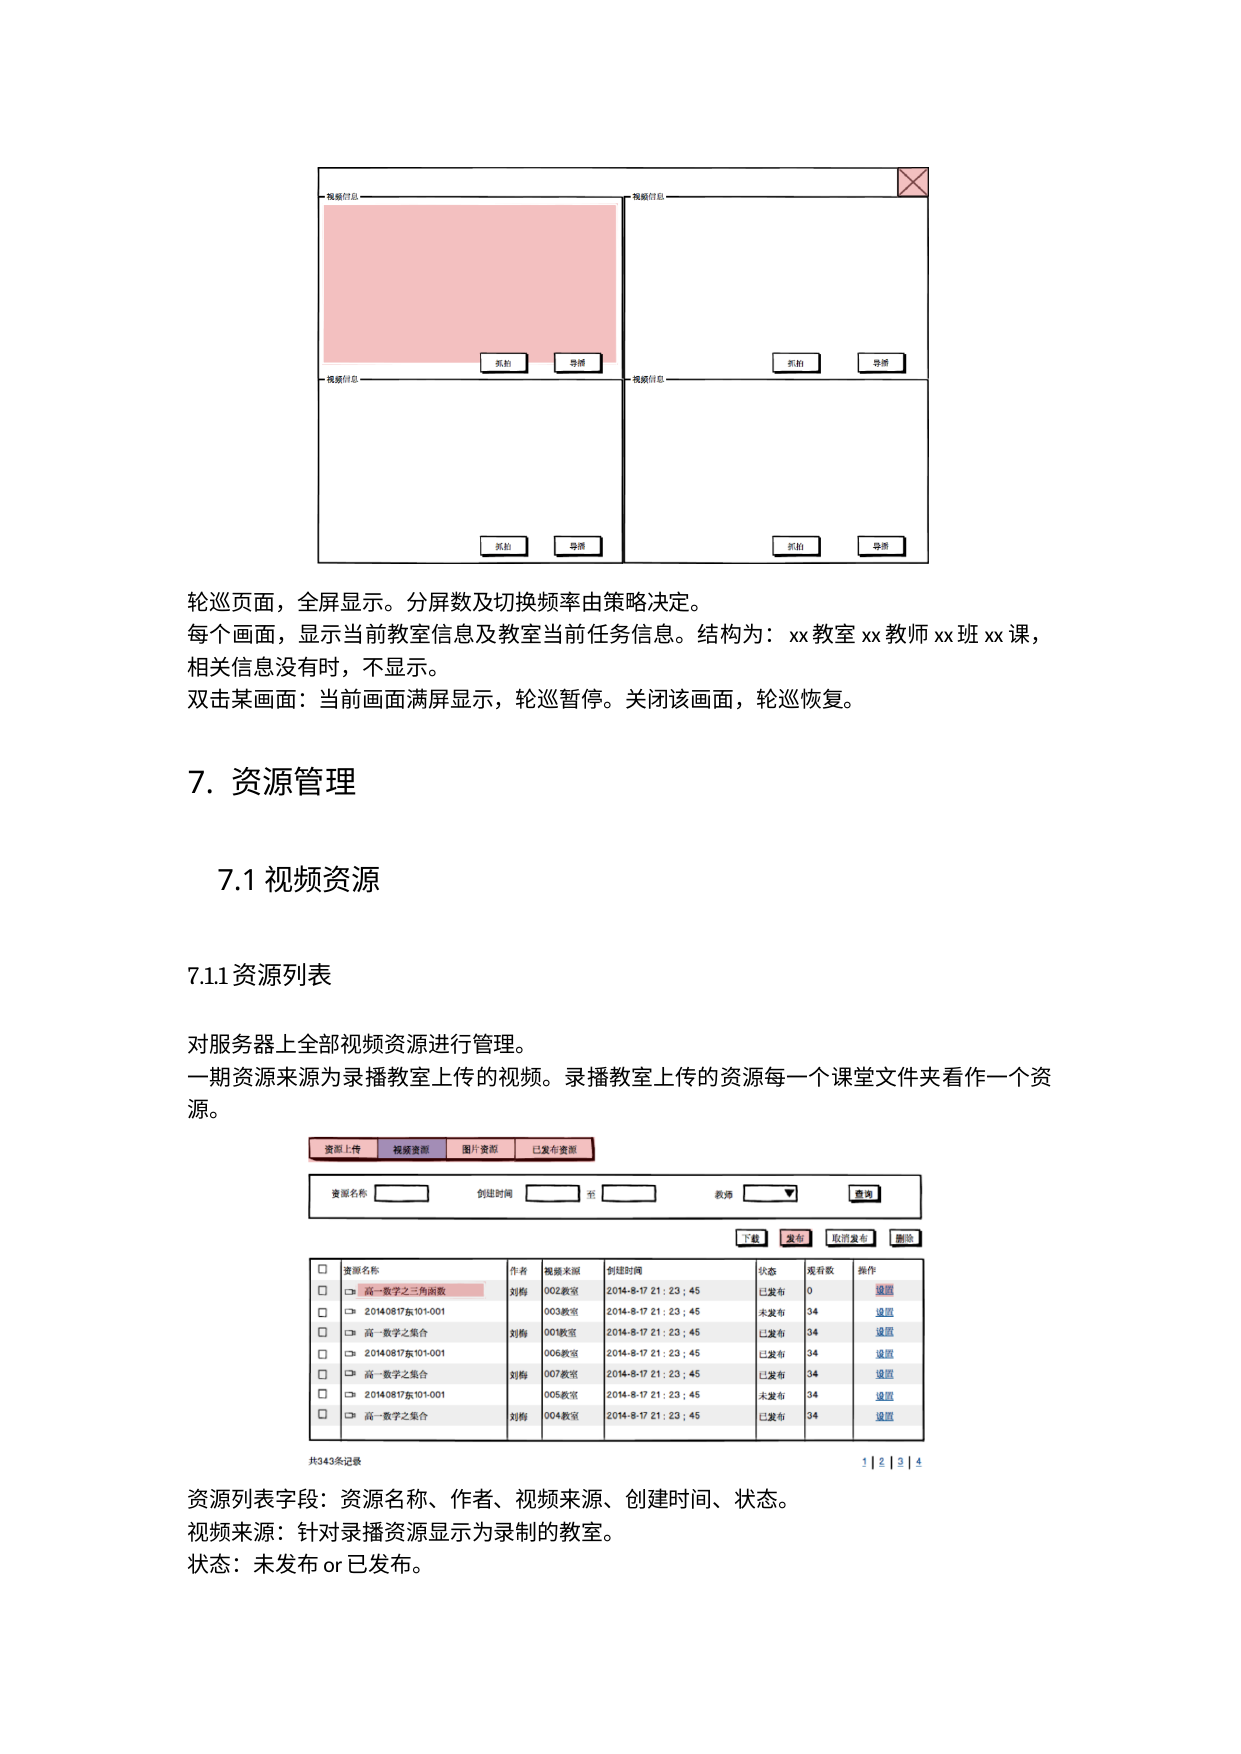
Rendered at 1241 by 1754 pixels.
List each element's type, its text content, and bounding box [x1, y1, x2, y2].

text 一期资源来源为录播教室上传的视频。录播教室上传的资源每一个课堂文件夹看作一个资源。 [187, 1059, 1053, 1124]
text 视频来源：针对录播资源显示为录制的教室。 [187, 1514, 1053, 1547]
text 双击某画面：当前画面满屏显示，轮巡暂停。关闭该画面，轮巡恢复。 [187, 682, 1053, 714]
text 资源列表字段：资源名称、作者、视频来源、创建时间、状态。 [187, 1482, 1053, 1514]
picture [310, 162, 931, 566]
text 对服务器上全部视频资源进行管理。 [187, 1027, 1053, 1059]
picture [298, 1124, 942, 1473]
text 轮巡页面，全屏显示。分屏数及切换频率由策略决定。 [187, 584, 1053, 617]
text 状态：未发布or已发布。 [187, 1547, 1053, 1579]
subtitle 资源管理 [187, 747, 1053, 812]
text 每个画面，显示当前教室信息及教室当前任务信息。结构为：xx教室xx教师xx班xx课，相关信息没有时，不显示。 [187, 617, 1053, 682]
text 7.1视频资源 [187, 845, 1053, 910]
text 7.1.1资源列表 [187, 941, 1053, 1006]
